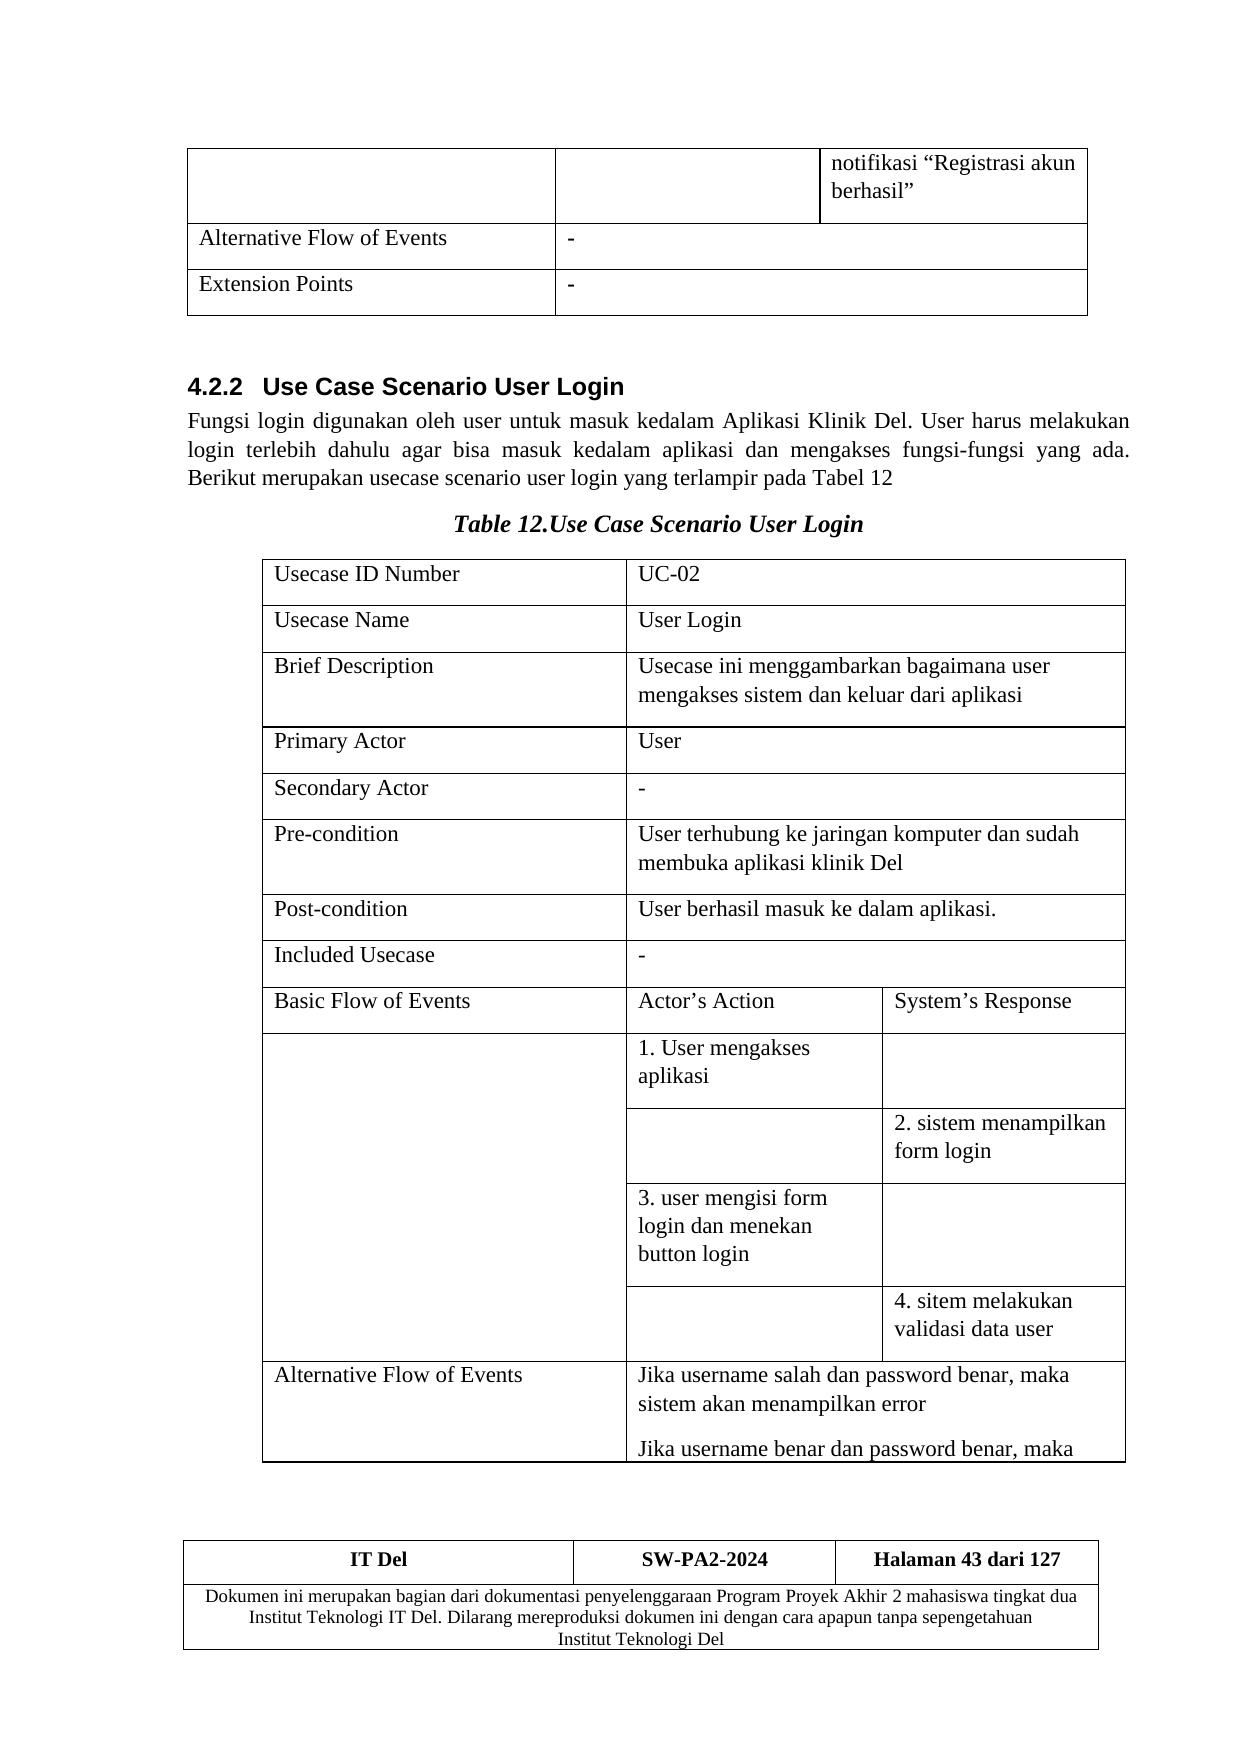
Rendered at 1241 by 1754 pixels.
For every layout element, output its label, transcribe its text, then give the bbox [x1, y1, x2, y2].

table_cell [263, 1362, 626, 1461]
table_cell User Login [627, 606, 1125, 652]
table_cell User berhasil masuk ke dalam aplikasi. [627, 895, 1125, 940]
table_cell 2. sistem menampilkan form login [883, 1109, 1125, 1182]
table_cell 4. sitem melakukan validasi data user [883, 1287, 1125, 1361]
text Table 12.Use Case Scenario User Login [187, 509, 1132, 538]
table_cell Included Usecase [263, 941, 626, 987]
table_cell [821, 149, 1087, 222]
table_cell [883, 1034, 1125, 1108]
table_cell [627, 1109, 882, 1182]
table_cell 3. user mengisi form login dan menekan button login [627, 1184, 882, 1286]
subtitle Use Case Scenario User Login [187, 372, 1132, 401]
table_cell System’s Response [883, 988, 1125, 1033]
table_header UC-02 [627, 560, 1125, 605]
table_cell Extension Points [188, 270, 555, 315]
table_cell Usecase Name [263, 606, 626, 652]
table_cell Primary Actor [263, 728, 626, 773]
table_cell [627, 1362, 1125, 1461]
table_cell [263, 1034, 626, 1361]
table_cell 1. User mengakses aplikasi [627, 1034, 882, 1108]
table_cell Actor’s Action [627, 988, 882, 1033]
table_cell - [627, 941, 1125, 987]
table_cell [627, 1287, 882, 1361]
table_cell Alternative Flow of Events [188, 224, 555, 269]
table_cell Usecase ini menggambarkan bagaimana user mengakses sistem dan keluar dari aplikasi [627, 653, 1125, 726]
table_cell User terhubung ke jaringan komputer dan sudah membuka aplikasi klinik Del [627, 820, 1125, 894]
table_cell - [627, 774, 1125, 819]
table_cell Brief Description [263, 653, 626, 726]
table_cell [556, 149, 819, 222]
table_cell User [627, 728, 1125, 773]
table_header Usecase ID Number [263, 560, 626, 605]
table_cell [883, 1184, 1125, 1286]
table_cell Post-condition [263, 895, 626, 940]
table_cell Pre-condition [263, 820, 626, 894]
table_cell - [556, 270, 1087, 315]
table_cell Secondary Actor [263, 774, 626, 819]
table_cell - [556, 224, 1087, 269]
table_cell Basic Flow of Events [263, 988, 626, 1033]
text Fungsi login digunakan oleh user untuk masuk kedalam Aplikasi Klinik Del. User harus melakukan login terlebih dahulu agar bisa masuk kedalam aplikasi dan mengakses fungsi-fungsi yang ada. Berikut merupakan usecase scenario user login yang terlampir pada Tabel 12 [187, 407, 1132, 491]
